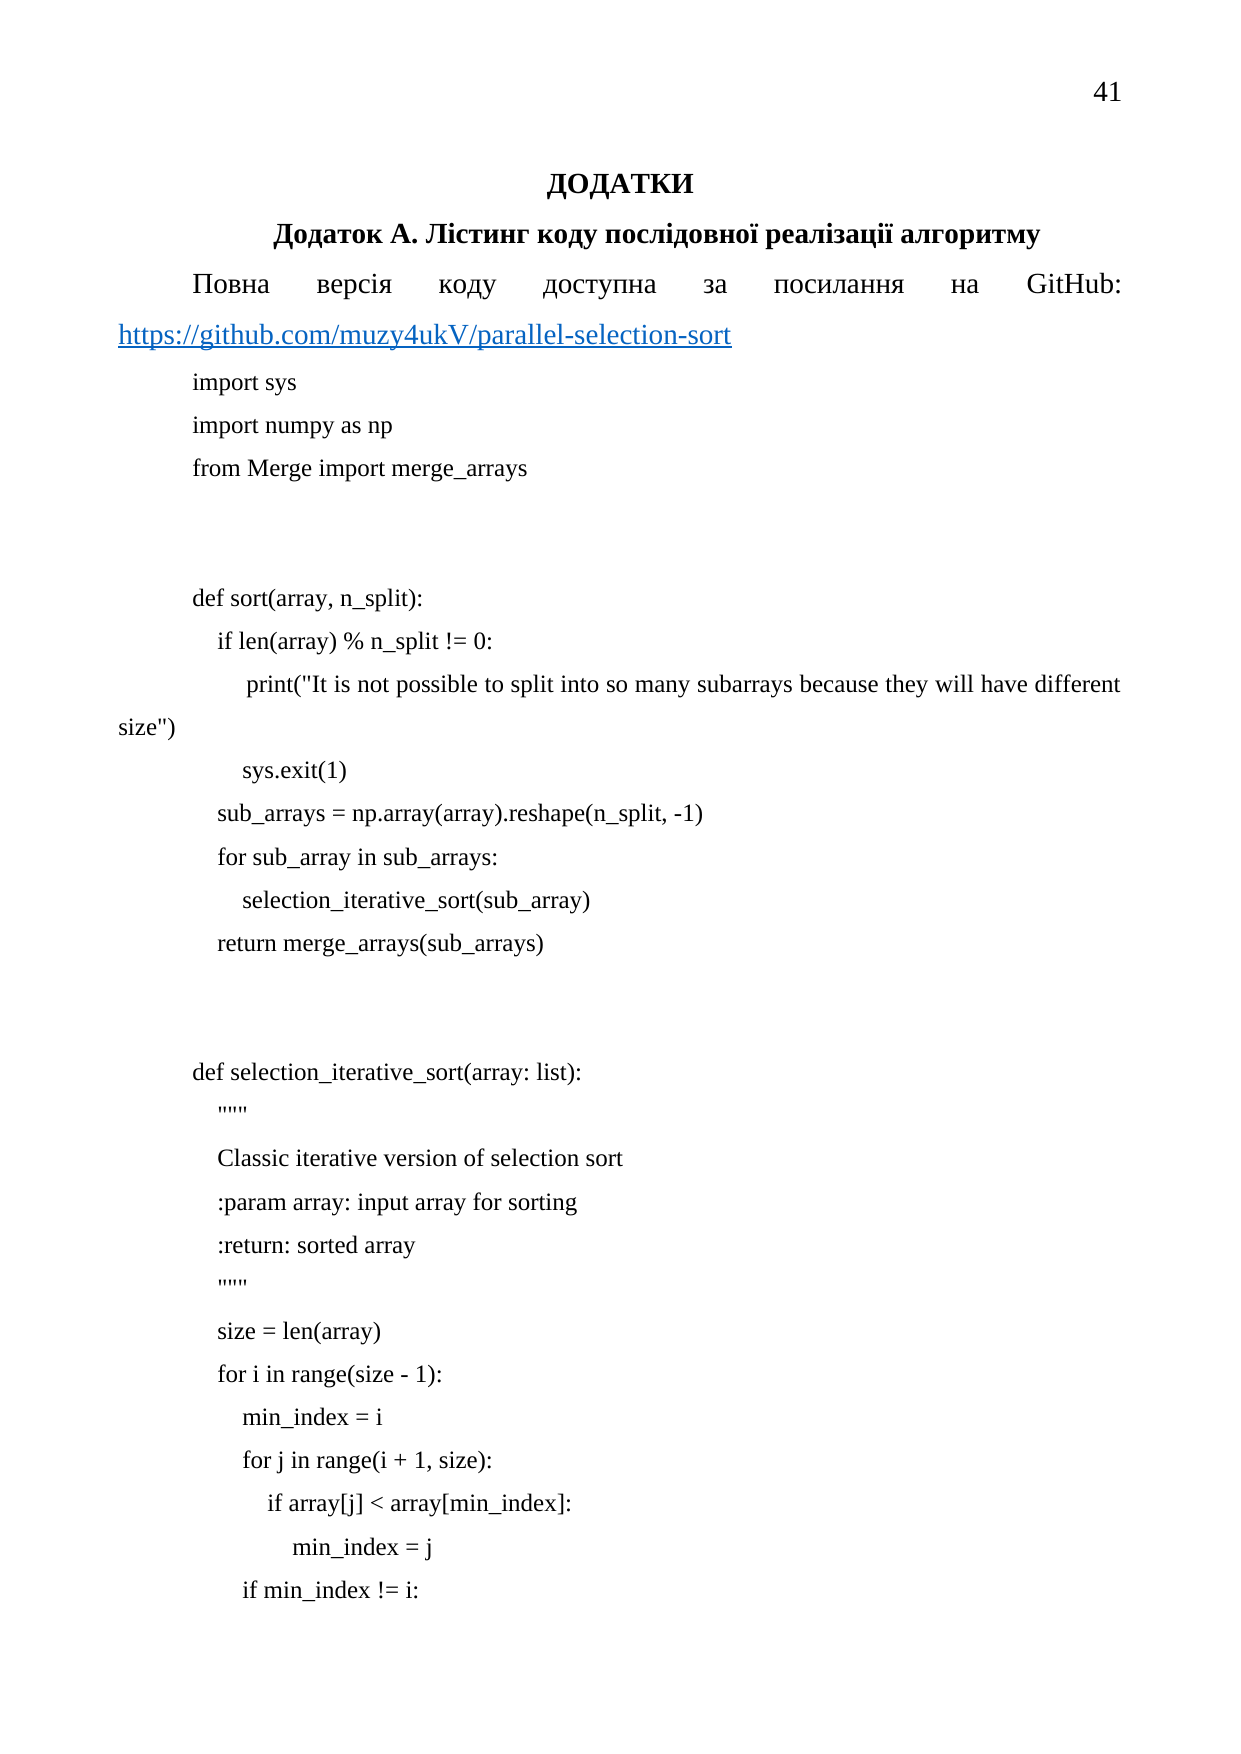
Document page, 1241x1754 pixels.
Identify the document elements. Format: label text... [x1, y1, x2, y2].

text min_index = i [118, 1402, 1122, 1431]
text def sort(array, n_split): [118, 583, 1122, 612]
text print("It is not possible to split into so many subarrays because they will have different size") [118, 669, 1122, 741]
text :return: sorted array [118, 1230, 1122, 1258]
text :param array: input array for sorting [118, 1187, 1122, 1215]
subtitle ДОДАТКИ [118, 166, 1122, 199]
text for i in range(size - 1): [118, 1359, 1122, 1388]
text size = len(array) [118, 1316, 1122, 1345]
text for j in range(i + 1, size): [118, 1445, 1122, 1474]
text from Merge import merge_arrays [118, 453, 1122, 482]
text Classic iterative version of selection sort [118, 1143, 1122, 1172]
text if min_index != i: [118, 1575, 1122, 1603]
text def selection_iterative_sort(array: list): [118, 1057, 1122, 1086]
text if len(array) % n_split != 0: [118, 626, 1122, 655]
text return merge_arrays(sub_arrays) [118, 928, 1122, 957]
text min_index = j [118, 1532, 1122, 1560]
text """ [118, 1273, 1122, 1302]
text import sys [118, 367, 1122, 396]
subtitle Додаток А. Лістинг коду послідовної реалізації алгоритму [118, 216, 1122, 250]
text """ [118, 1100, 1122, 1129]
text sub_arrays = np.array(array).reshape(n_split, -1) [118, 798, 1122, 827]
text selection_iterative_sort(sub_array) [118, 885, 1122, 913]
text import numpy as np [118, 410, 1122, 439]
text Повна версія коду доступна за посилання на GitHub: https://github.com/muzy4ukV/parallel-selection-sort [118, 267, 1122, 350]
text for sub_array in sub_arrays: [118, 842, 1122, 870]
text sys.exit(1) [118, 755, 1122, 784]
text if array[j] < array[min_index]: [118, 1488, 1122, 1517]
